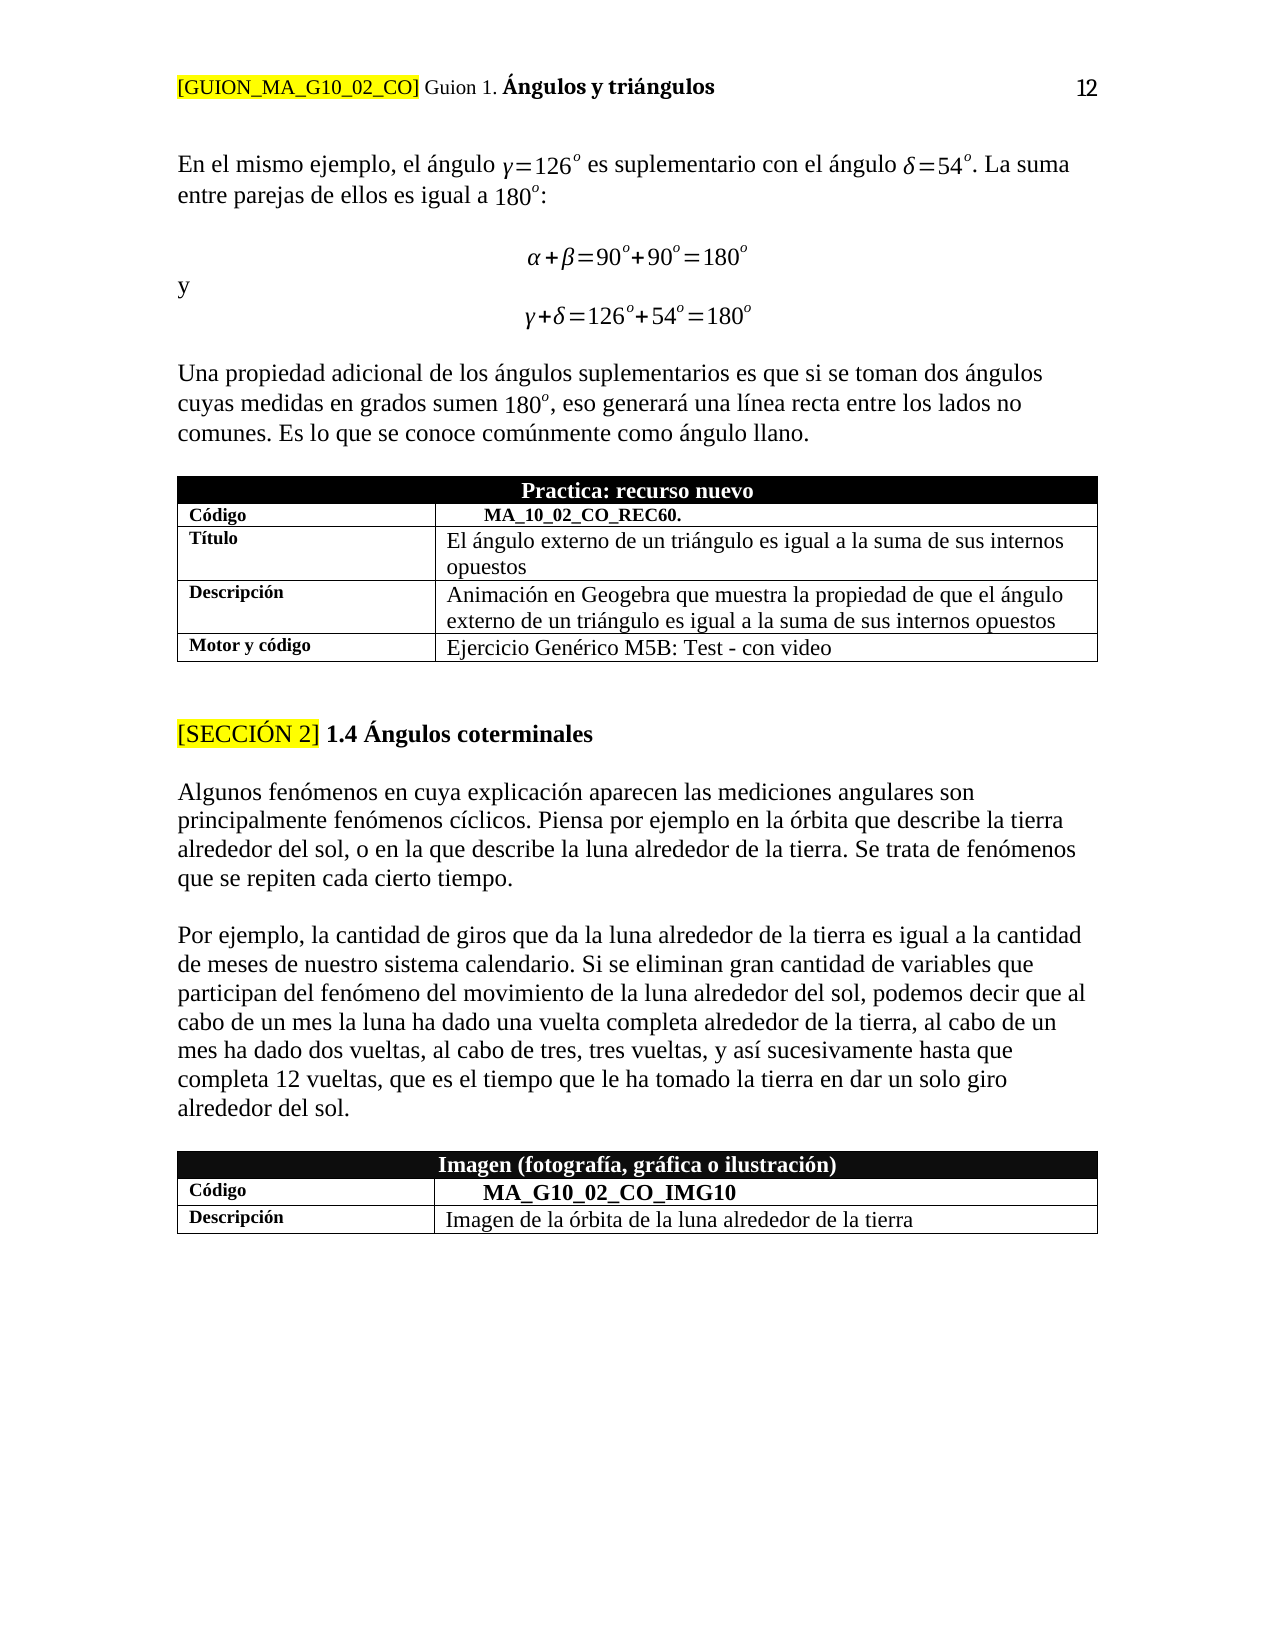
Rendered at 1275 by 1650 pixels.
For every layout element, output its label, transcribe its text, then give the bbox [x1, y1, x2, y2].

table_cell Animación en Geogebra que muestra la propiedad de que el ángulo externo de un triángulo es igual a la suma de sus internos opuestos [436, 581, 1097, 633]
text Algunos fenómenos en cuya explicación aparecen las mediciones angulares son principalmente fenómenos cíclicos. Piensa por ejemplo en la órbita que describe la tierra alrededor del sol, o en la que describe la luna alrededor de la tierra. Se trata de fenómenos que se repiten cada cierto tiempo. [177, 777, 1098, 892]
table_cell Ejercicio Genérico M5B: Test - con video [436, 634, 1097, 661]
table_cell Descripción [178, 1206, 434, 1233]
table_header Imagen (fotografía, gráfica o ilustración) [178, 1152, 1097, 1178]
table_cell Código [178, 504, 435, 526]
table_cell [436, 504, 1097, 526]
table_cell Código [178, 1179, 434, 1205]
table_cell Motor y código [178, 634, 435, 661]
table_cell Título [178, 527, 435, 579]
table_cell [435, 1179, 1097, 1205]
table_cell Descripción [178, 581, 435, 633]
table_cell El ángulo externo de un triángulo es igual a la suma de sus internos opuestos [436, 527, 1097, 579]
text [SECCIÓN 2] 1.4 Ángulos coterminales [319, 719, 1098, 748]
text Una propiedad adicional de los ángulos suplementarios es que si se toman dos ángulos cuyas medidas en grados sumen , eso generará una línea recta entre los lados no comunes. Es lo que se conoce comúnmente como ángulo llano. [177, 358, 1098, 447]
text Por ejemplo, la cantidad de giros que da la luna alrededor de la tierra es igual a la cantidad de meses de nuestro sistema calendario. Si se eliminan gran cantidad de variables que participan del fenómeno del movimiento de la luna alrededor del sol, podemos decir que al cabo de un mes la luna ha dado una vuelta completa alrededor de la tierra, al cabo de un mes ha dado dos vueltas, al cabo de tres, tres vueltas, y así sucesivamente hasta que completa 12 vueltas, que es el tiempo que le ha tomado la tierra en dar un solo giro alrededor del sol. [177, 921, 1098, 1122]
table_header Practica: recurso nuevo [178, 477, 1097, 503]
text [177, 148, 1098, 210]
table_cell Imagen de la órbita de la luna alrededor de la tierra [435, 1206, 1097, 1233]
text y [177, 270, 1098, 298]
